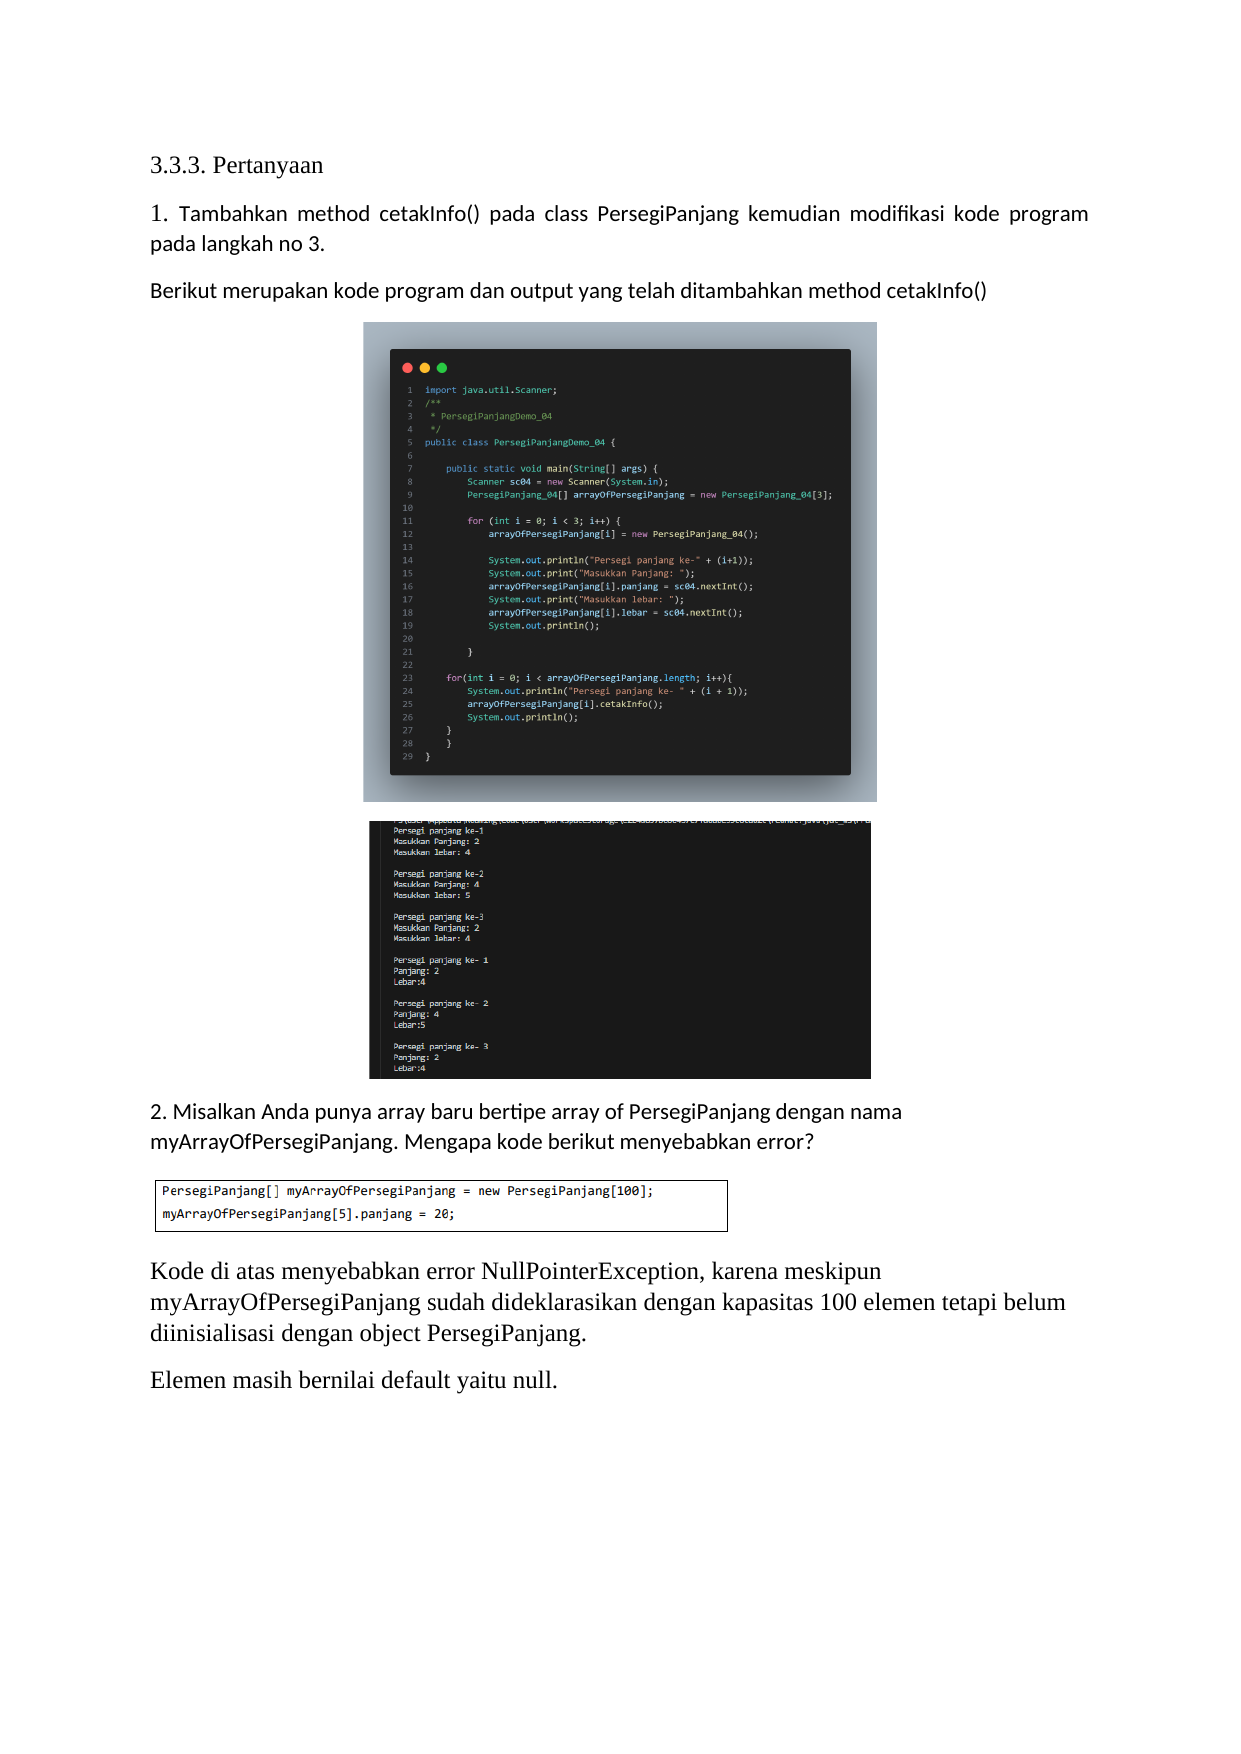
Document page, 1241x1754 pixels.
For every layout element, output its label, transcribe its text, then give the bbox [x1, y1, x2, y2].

text Elemen masih bernilai default yaitu null. [150, 1366, 1090, 1394]
picture [150, 1174, 730, 1237]
text Kode di atas menyebabkan error NullPointerException, karena meskipun myArrayOfPersegiPanjang sudah dideklarasikan dengan kapasitas 100 elemen tetapi belum diinisialisasi dengan object PersegiPanjang. [150, 1256, 1090, 1347]
text 2. Misalkan Anda punya array baru bertipe array of PersegiPanjang dengan nama myArrayOfPersegiPanjang. Mengapa kode berikut menyebabkan error? [150, 1097, 1090, 1155]
picture [369, 821, 871, 1079]
picture [363, 322, 877, 802]
text 1. Tambahkan method cetakInfo() pada class PersegiPanjang kemudian modifikasi kode program pada langkah no 3. [150, 198, 1090, 257]
text 3.3.3. Pertanyaan [150, 150, 1090, 179]
text Berikut merupakan kode program dan output yang telah ditambahkan method cetakInfo() [150, 276, 1090, 304]
